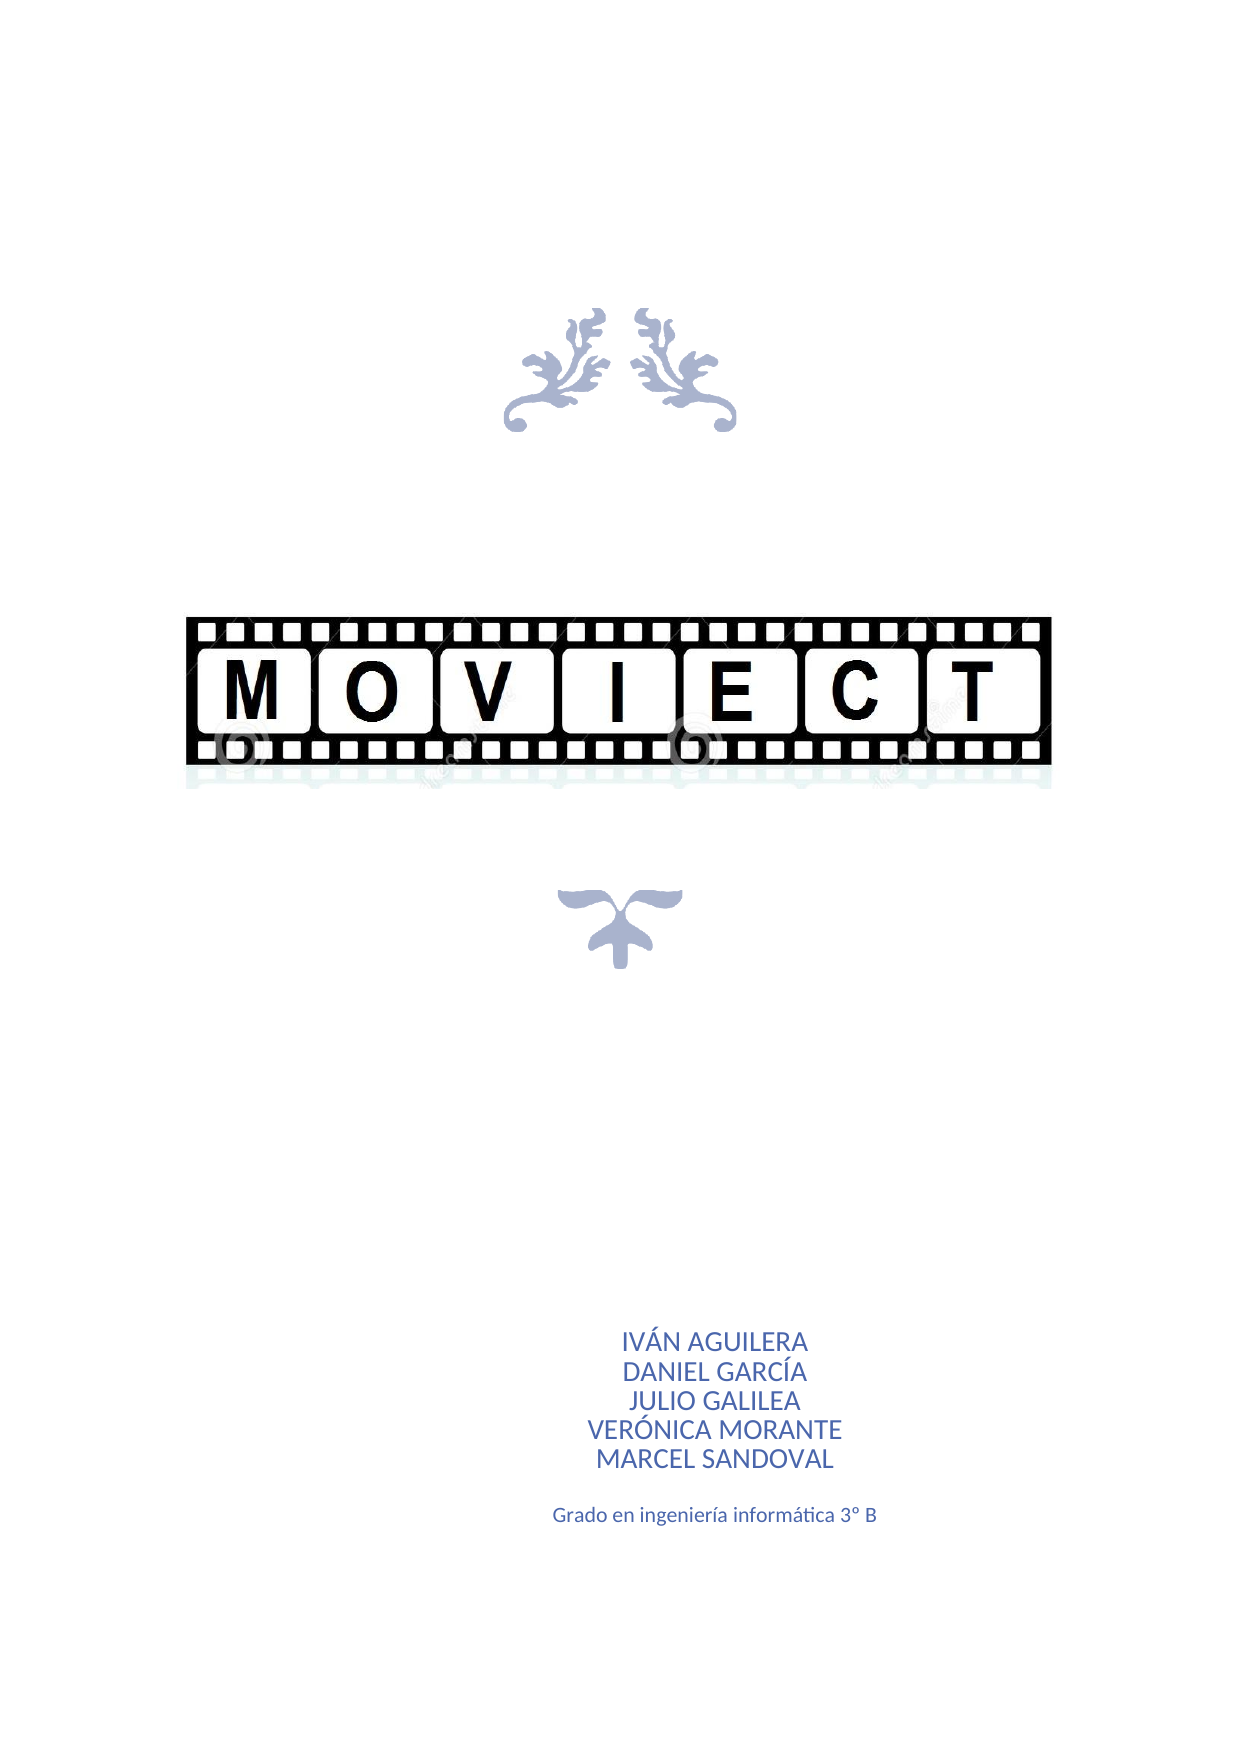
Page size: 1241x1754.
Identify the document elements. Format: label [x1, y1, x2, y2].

picture [557, 890, 683, 969]
picture [503, 308, 737, 432]
picture [177, 591, 1066, 789]
